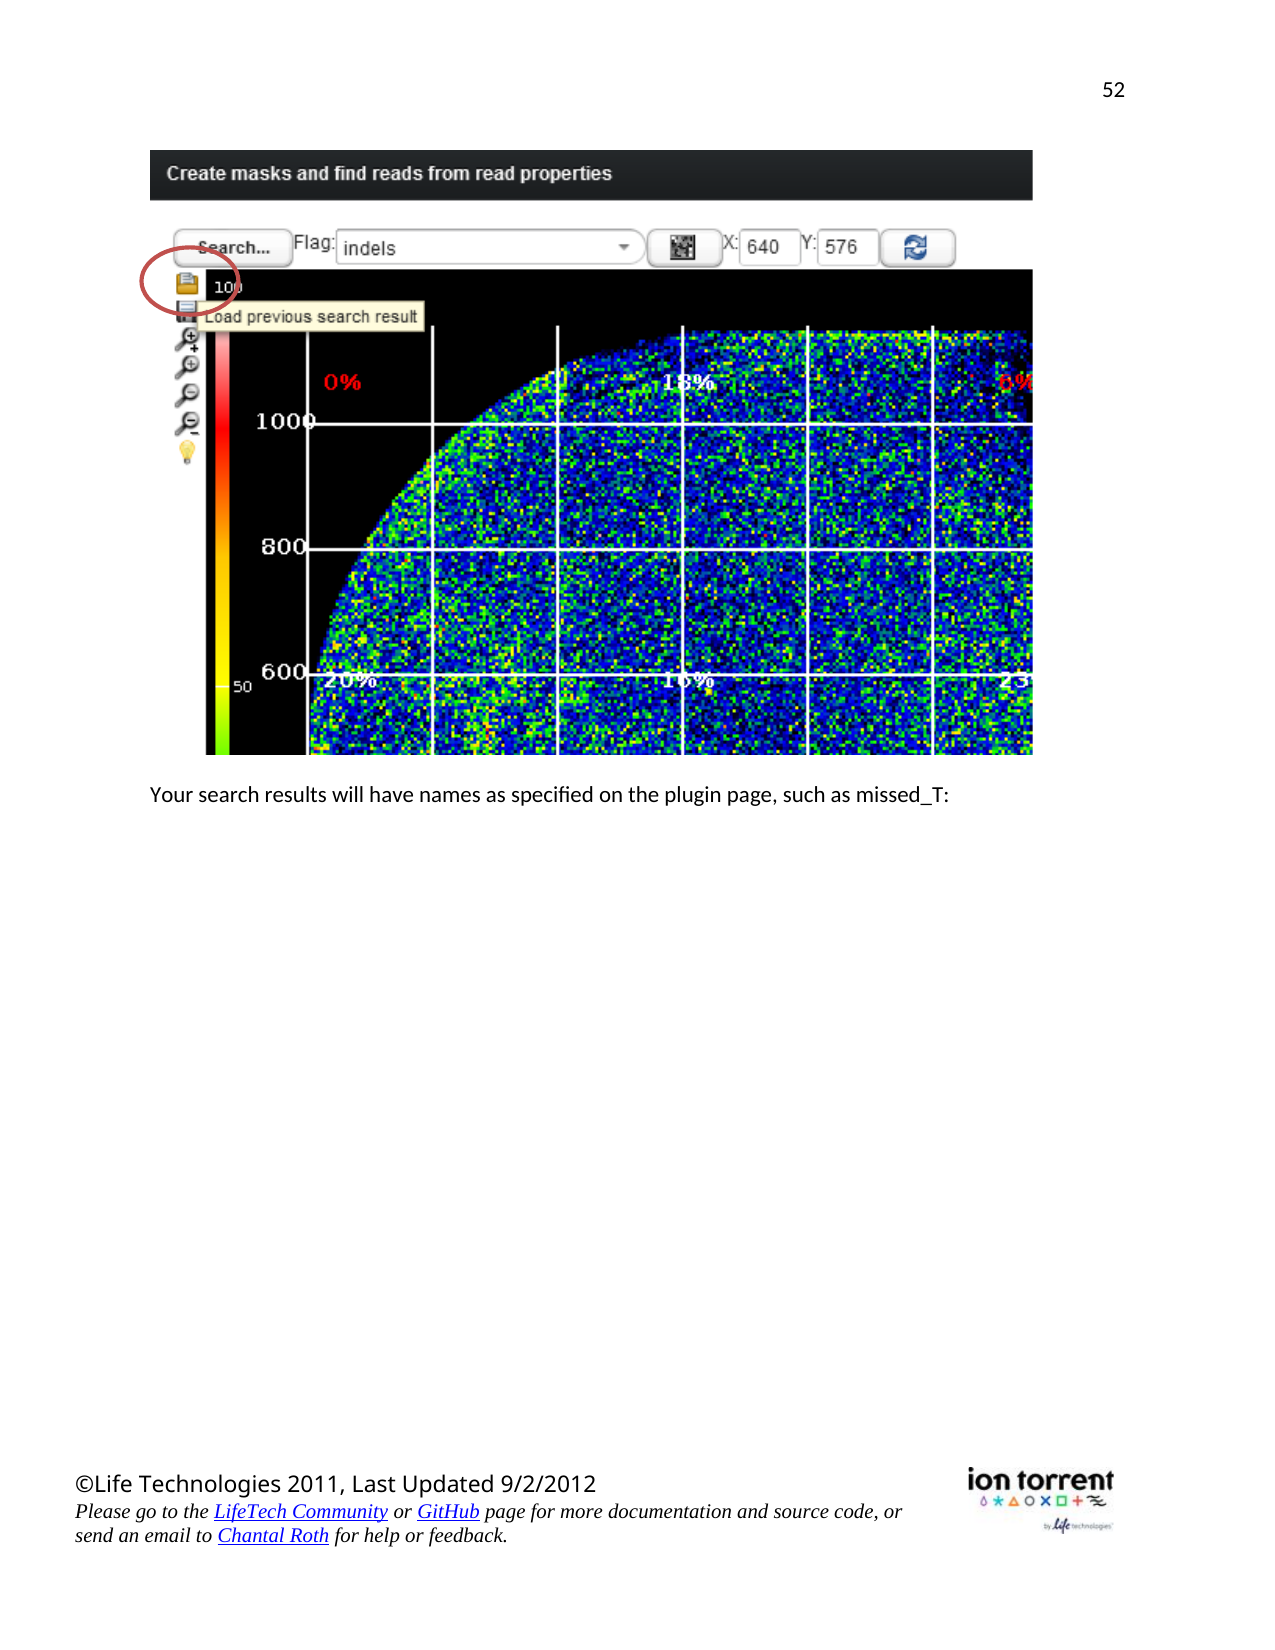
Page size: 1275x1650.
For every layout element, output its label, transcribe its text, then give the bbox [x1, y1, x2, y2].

picture [150, 150, 1033, 755]
text Your search results will have names as specified on the plugin page, such as missed_T: [150, 780, 1125, 808]
picture [968, 1467, 1114, 1534]
picture [150, 250, 236, 312]
